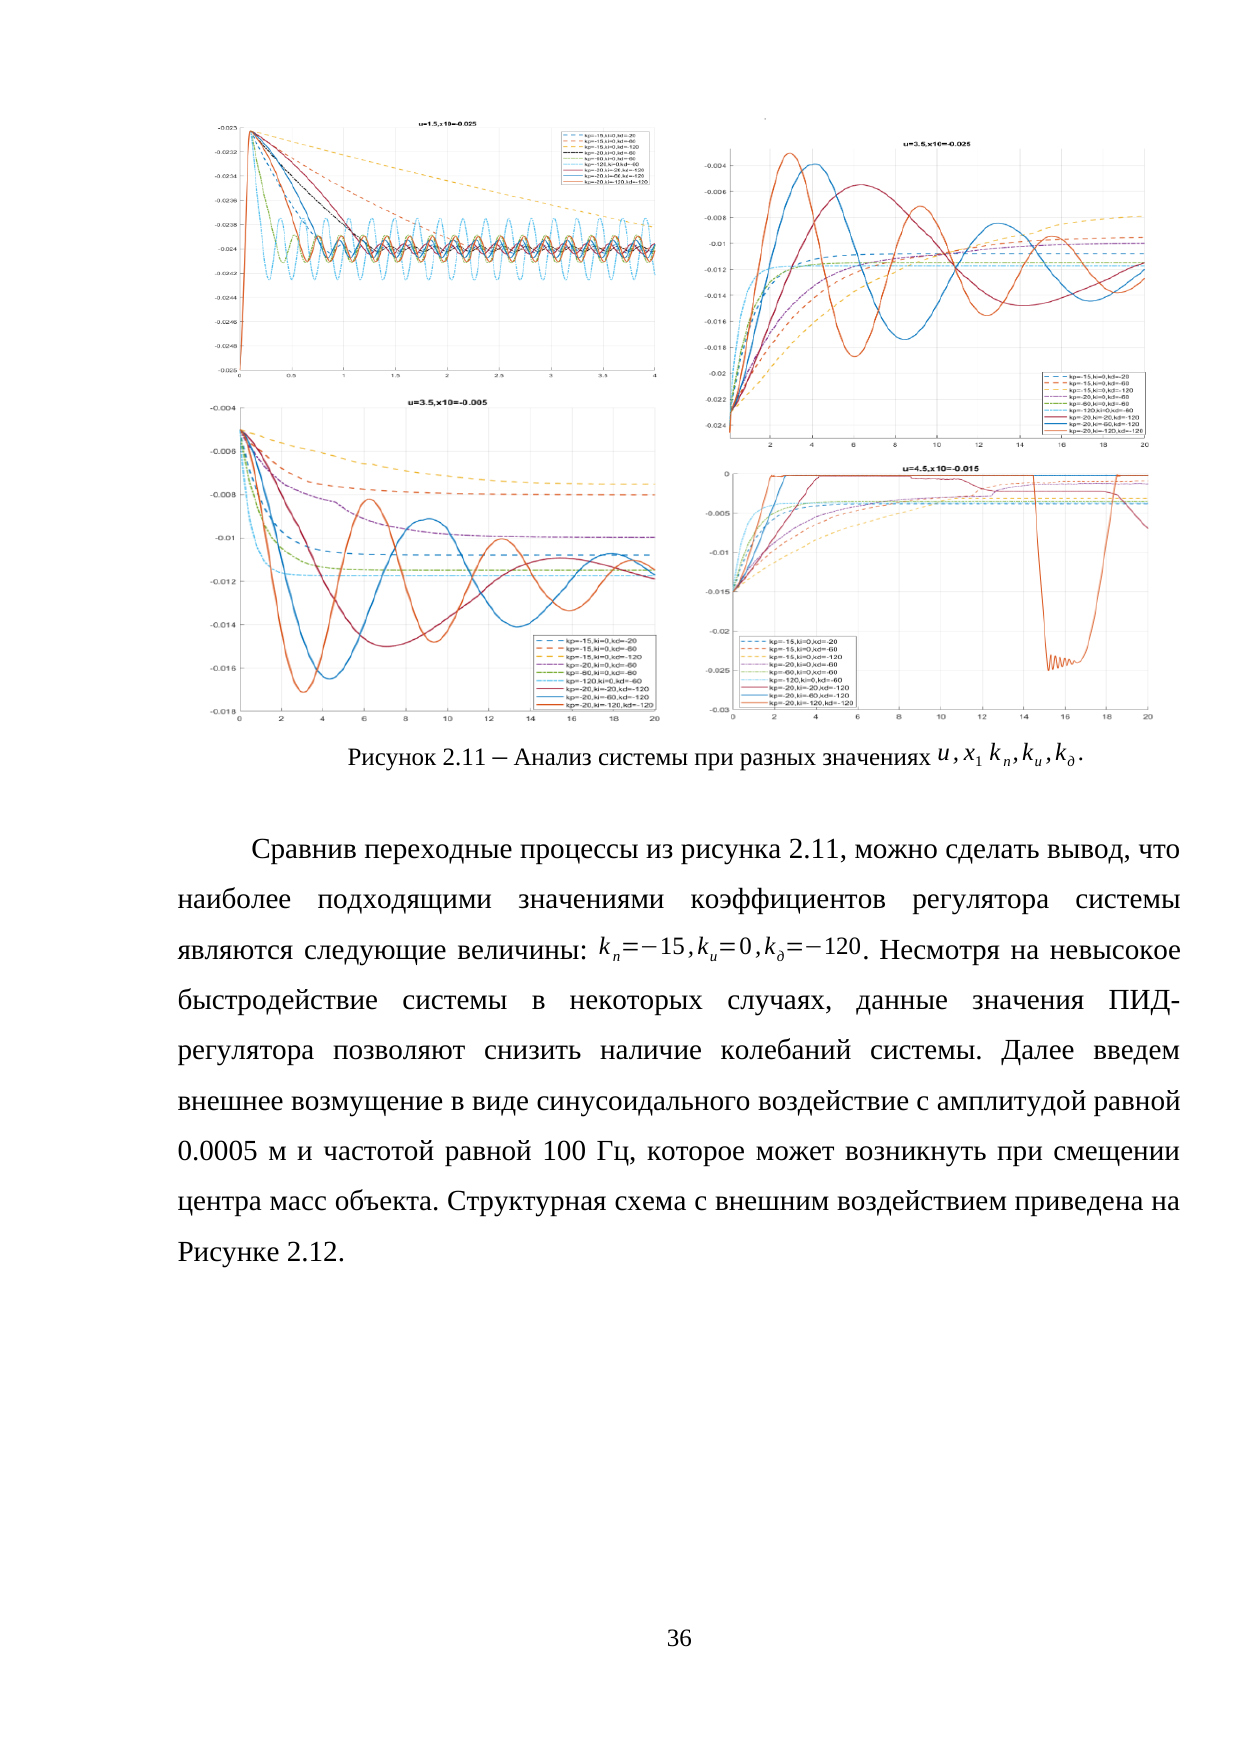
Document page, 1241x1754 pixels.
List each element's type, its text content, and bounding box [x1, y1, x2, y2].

text Сравнив переходные процессы из рисунка 2.11, можно сделать вывод, что наиболее подходящими значениями коэффициентов регулятора системы являются следующие величины: . Несмотря на невысокое быстродействие системы в некоторых случаях, данные значения ПИД-регулятора позволяют снизить наличие колебаний системы. Далее введем внешнее возмущение в виде синусоидального воздействие с амплитудой равной 0.0005 м и частотой равной 100 Гц, которое может возникнуть при смещении центра масс объекта. Структурная схема с внешним воздействием приведена на Рисунке 2.12. [177, 831, 1181, 1267]
picture [203, 118, 1156, 724]
text Рисунок 2.11 – Анализ системы при разных значениях [177, 738, 1181, 771]
